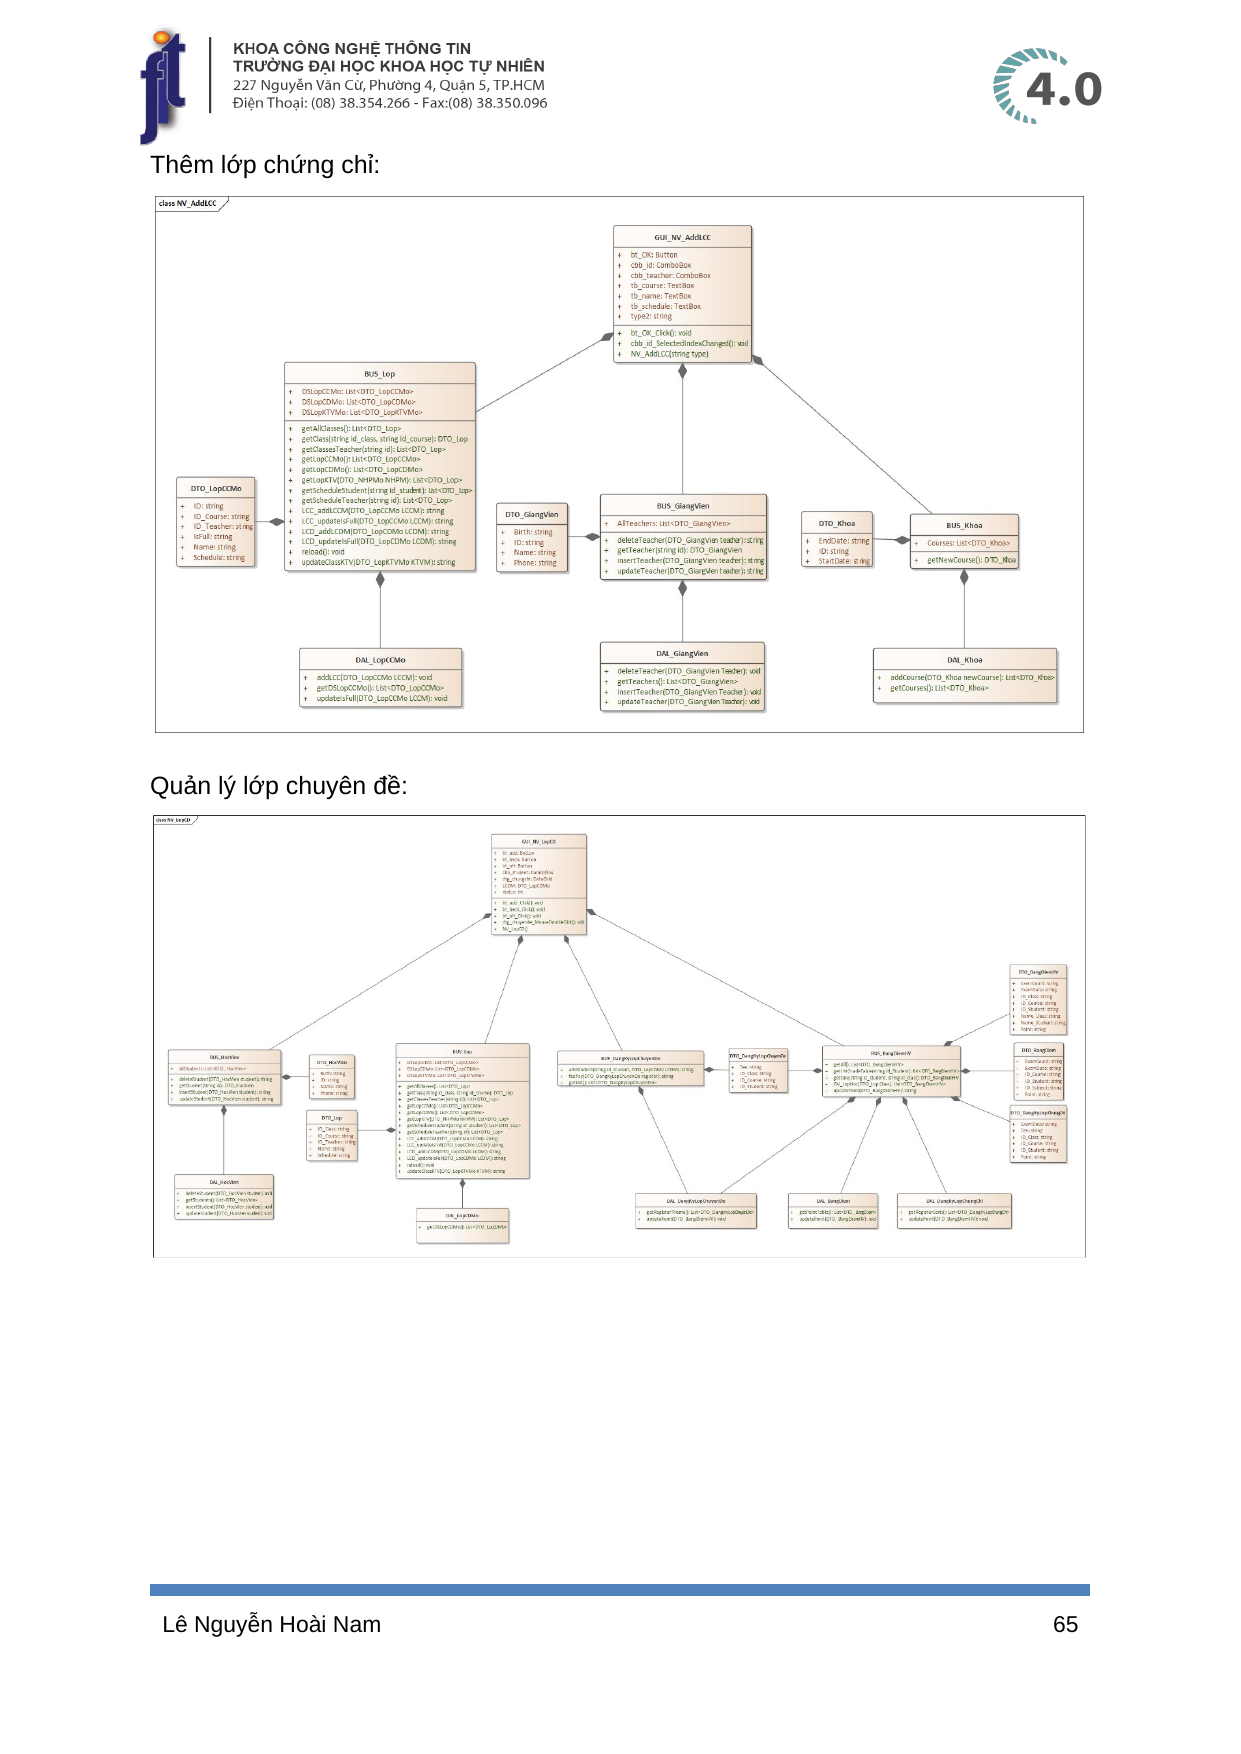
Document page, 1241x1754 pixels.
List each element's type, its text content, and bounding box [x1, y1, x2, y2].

picture [117, 21, 580, 167]
picture [985, 41, 1108, 127]
picture [150, 191, 1088, 737]
picture [150, 812, 1088, 1260]
